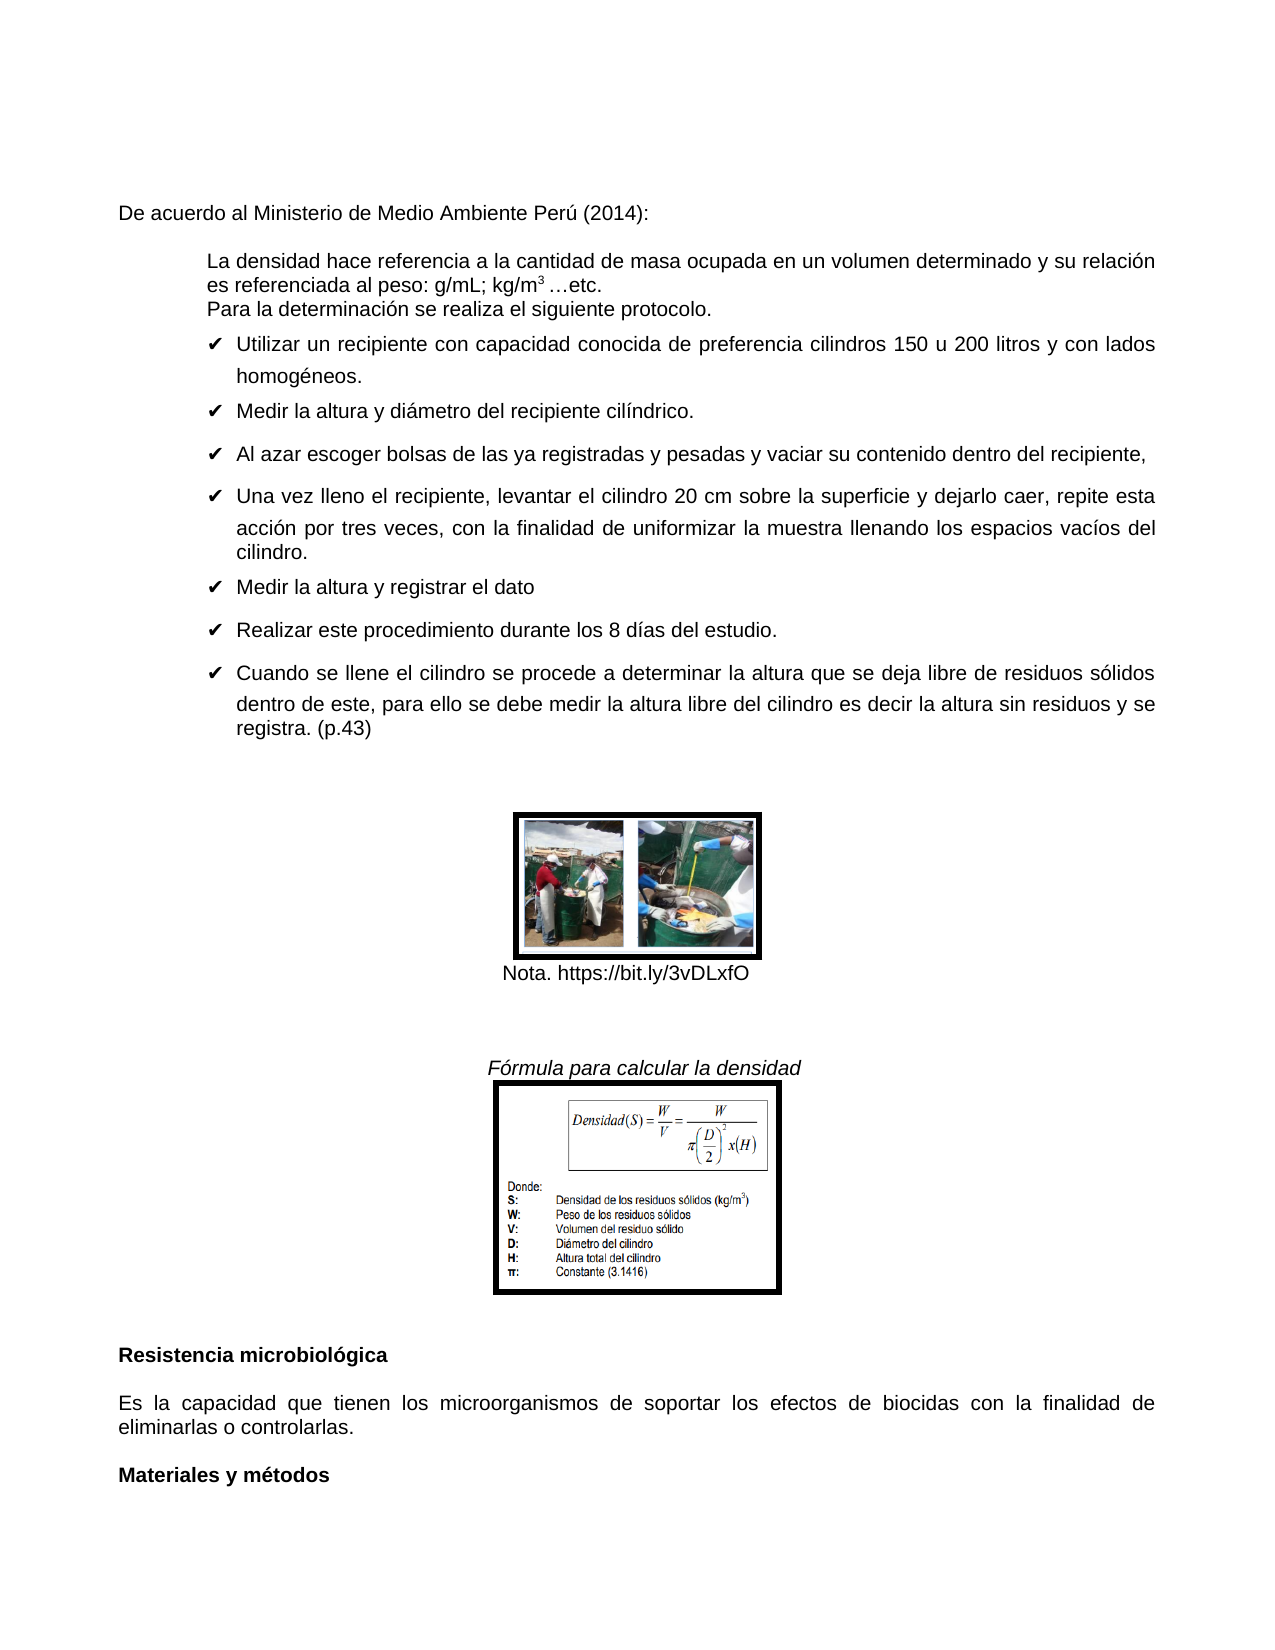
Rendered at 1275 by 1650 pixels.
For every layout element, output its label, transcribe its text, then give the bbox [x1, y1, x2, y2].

list Al azar escoger bolsas de las ya registradas y pesadas y vaciar su contenido dentro del recipiente, [207, 430, 1157, 473]
list Realizar este procedimiento durante los 8 días del estudio. [207, 606, 1157, 649]
list Una vez lleno el recipiente, levantar el cilindro 20 cm sobre la superficie y dejarlo caer, repite esta acción por tres veces, con la finalidad de uniformizar la muestra llenando los espacios vacíos del cilindro. [207, 473, 1157, 564]
text Nota. https://bit.ly/3vDLxfO [502, 960, 1157, 984]
text Para la determinación se realiza el siguiente protocolo. [207, 297, 1157, 321]
text Materiales y métodos [118, 1463, 1157, 1487]
text Resistencia microbiológica [118, 1343, 1157, 1367]
text La densidad hace referencia a la cantidad de masa ocupada en un volumen determinado y su relación es referenciada al peso: g/mL; kg/m3 …etc. [207, 249, 1157, 297]
text Fórmula para calcular la densidad [487, 1056, 1157, 1080]
text Es la capacidad que tienen los microorganismos de soportar los efectos de biocidas con la finalidad de eliminarlas o controlarlas. [118, 1391, 1157, 1439]
list Cuando se llene el cilindro se procede a determinar la altura que se deja libre de residuos sólidos dentro de este, para ello se debe medir la altura libre del cilindro es decir la altura sin residuos y se registra. (p.43) [207, 649, 1157, 740]
list Medir la altura y diámetro del recipiente cilíndrico. [207, 388, 1157, 430]
text De acuerdo al Ministerio de Medio Ambiente Perú (2014): [118, 201, 1157, 225]
list Utilizar un recipiente con capacidad conocida de preferencia cilindros 150 u 200 litros y con lados homogéneos. [207, 321, 1157, 388]
picture [499, 1086, 776, 1289]
picture [519, 818, 756, 954]
list Medir la altura y registrar el dato [207, 564, 1157, 606]
